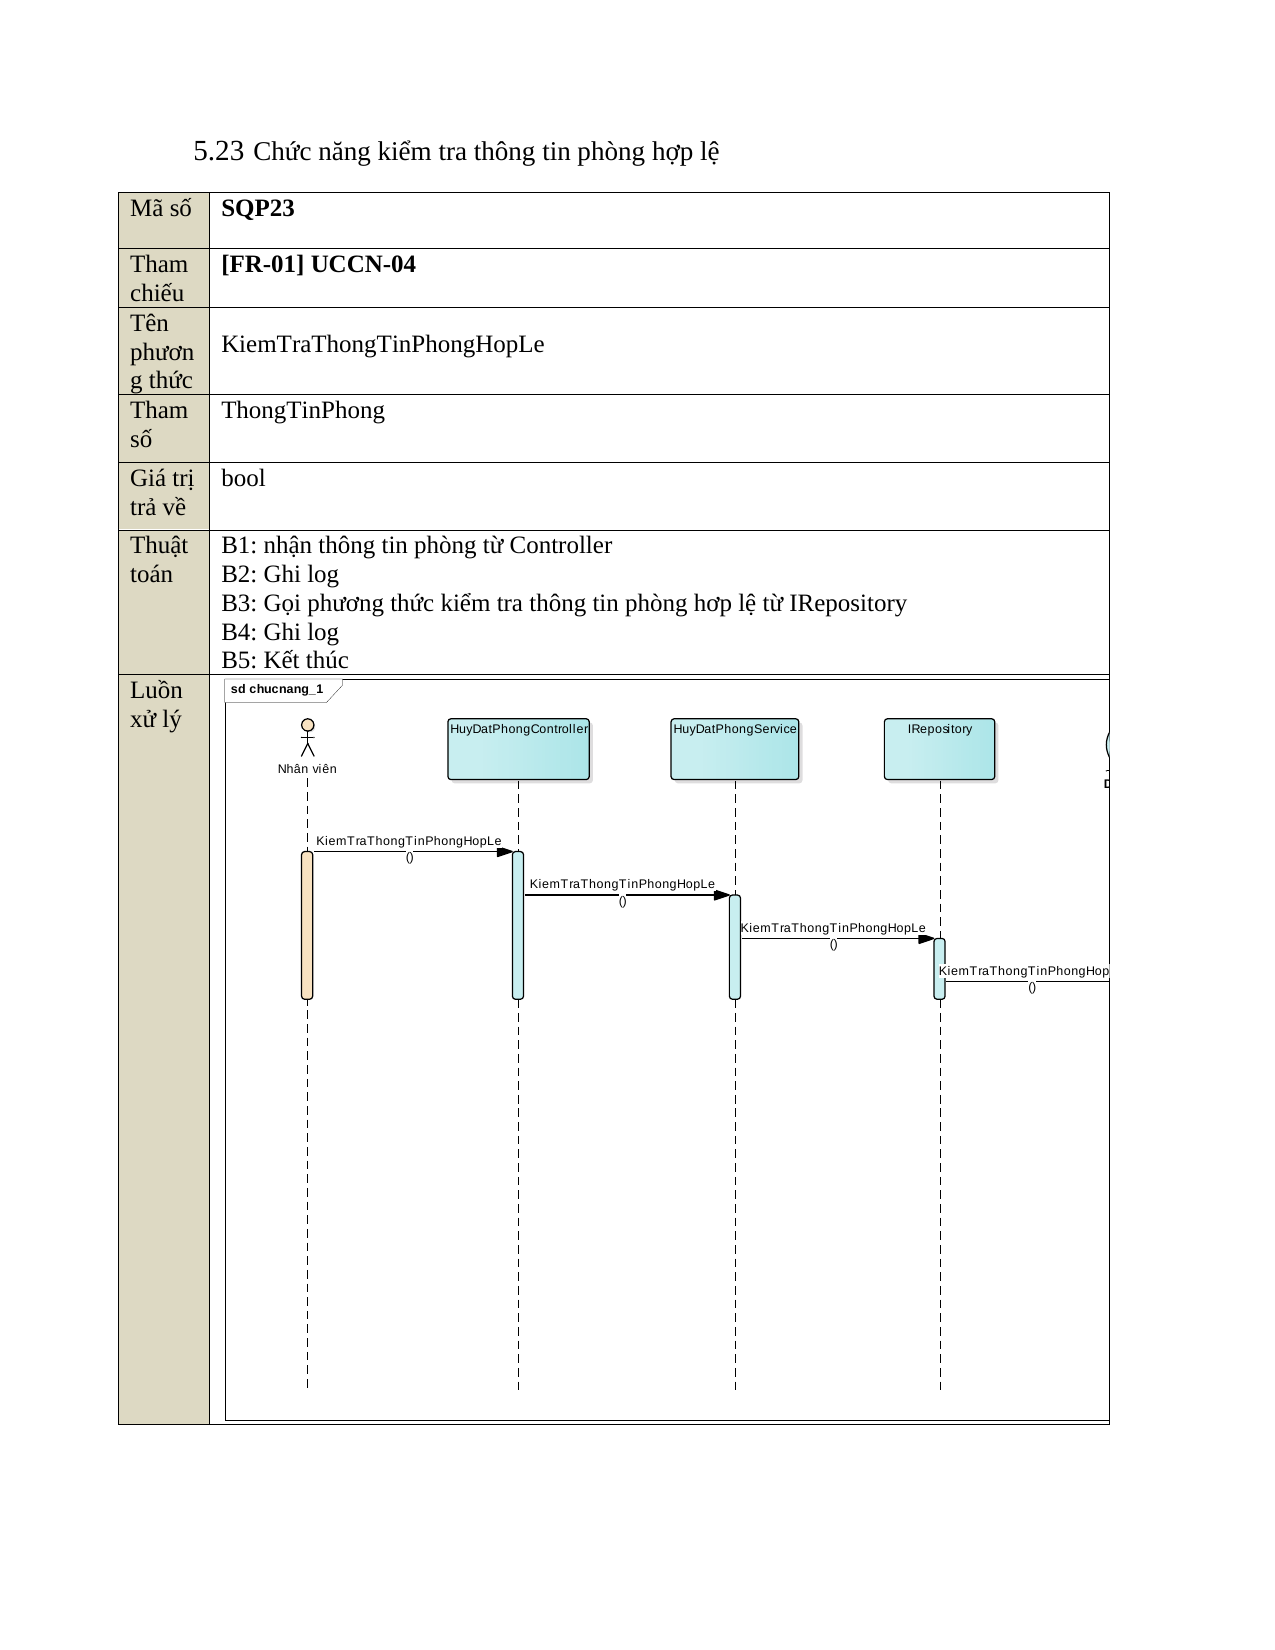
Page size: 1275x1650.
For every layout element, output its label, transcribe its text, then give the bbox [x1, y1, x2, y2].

table_header SQP23 [210, 193, 1109, 248]
table_cell Tham chiếu [119, 249, 209, 307]
table_cell B1: nhận thông tin phòng từ Controller B2: Ghi log B3: Gọi phương thức kiểm tra thông tin phòng hơp lệ từ IRepository B4: Ghi log B5: Kết thúc [210, 531, 1109, 674]
table_cell bool [210, 463, 1109, 529]
table_cell Tên phương thức [119, 308, 209, 394]
table_cell Thuật toán [119, 531, 209, 674]
table_cell [FR-01] UCCN-04 [210, 249, 1109, 307]
table_cell Giá trị trả về [119, 463, 209, 529]
table_cell [210, 675, 1109, 1424]
table_cell KiemTraThongTinPhongHopLe [210, 308, 1109, 394]
table_cell Tham số [119, 395, 209, 462]
text Chức năng kiểm tra thông tin phòng hợp lệ [193, 133, 1137, 166]
table_header Mã số [119, 193, 209, 248]
table_cell ThongTinPhong [210, 395, 1109, 462]
table_cell Luồn xử lý [119, 675, 209, 1424]
